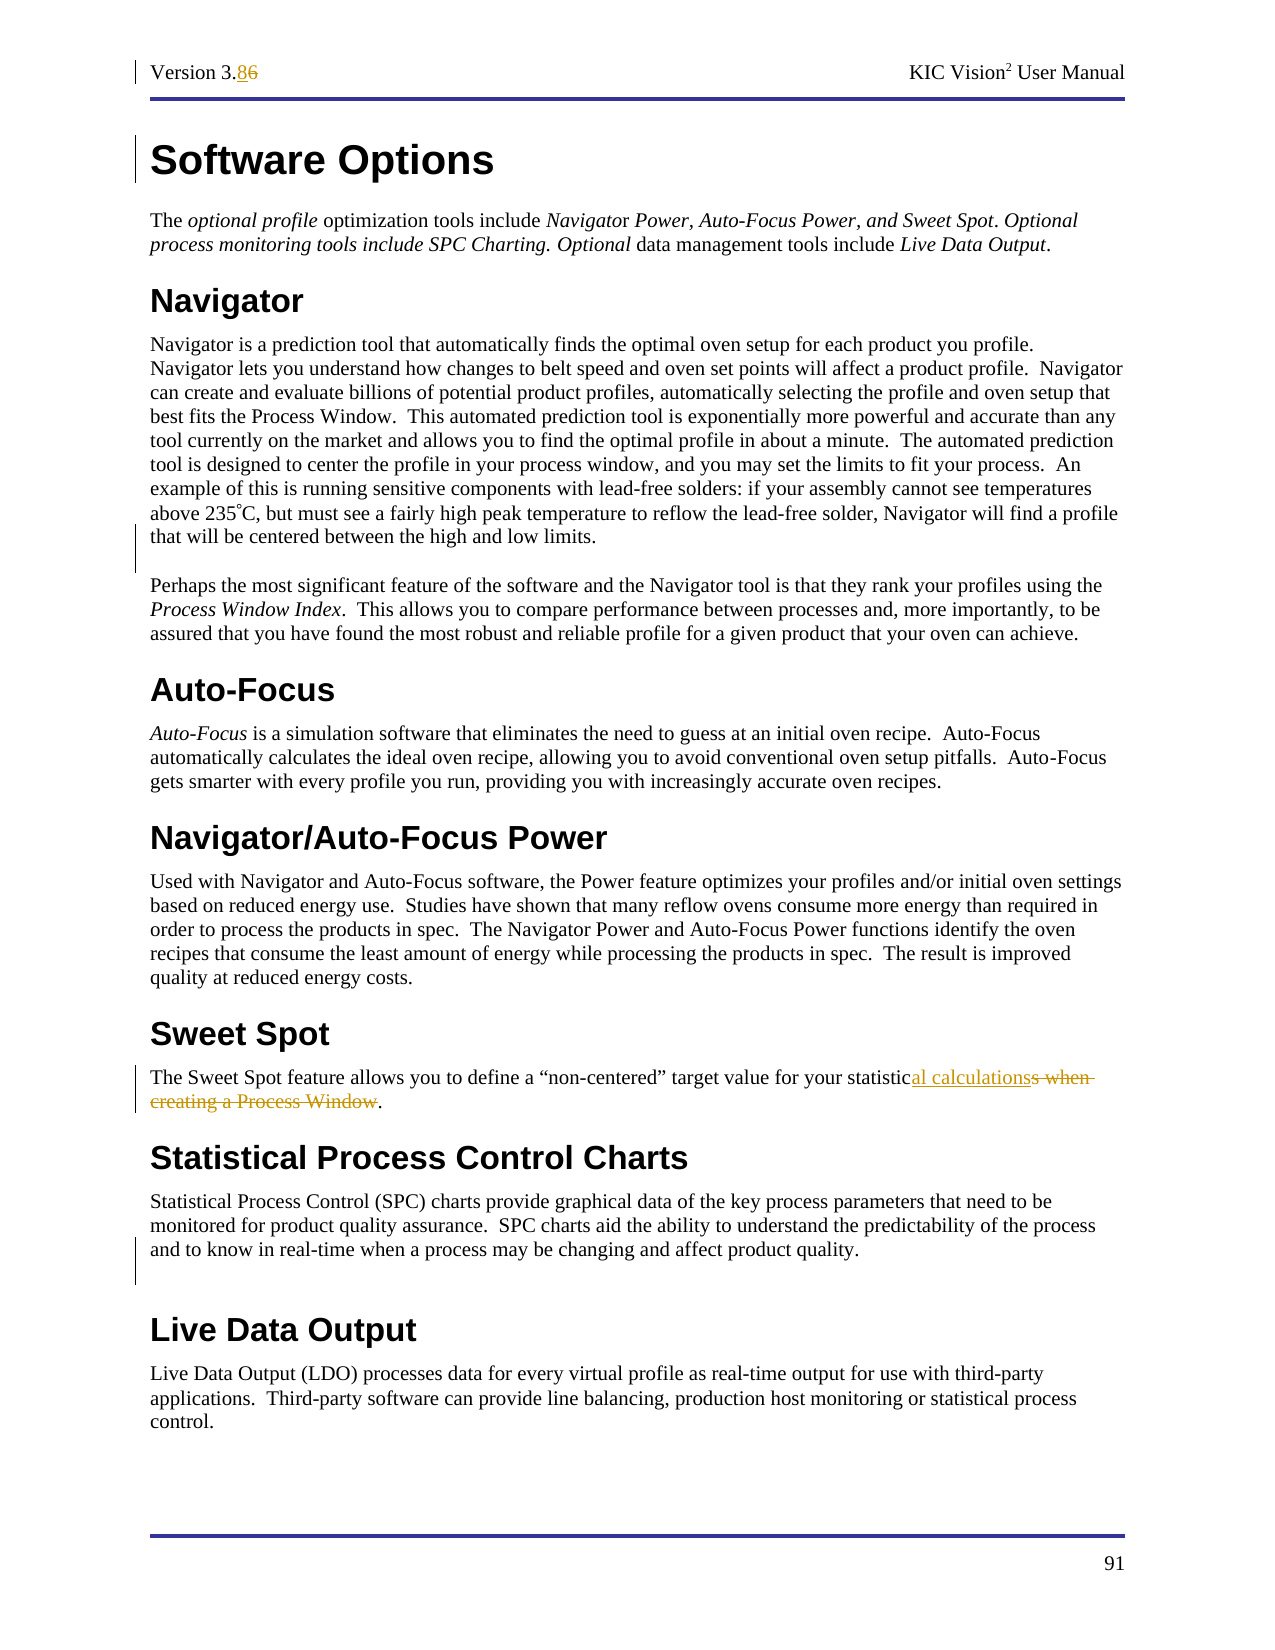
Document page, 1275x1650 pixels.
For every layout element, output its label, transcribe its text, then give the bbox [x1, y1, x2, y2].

subtitle Navigator [150, 281, 1125, 319]
subtitle Statistical Process Control Charts [150, 1138, 1125, 1177]
text Live Data Output (LDO) processes data for every virtual profile as real-time output for use with third-party applications. Third-party software can provide line balancing, production host monitoring or statistical process control. [150, 1361, 1125, 1433]
subtitle Live Data Output [150, 1310, 1125, 1349]
text The optional profile optimization tools include Navigator Power, Auto-Focus Power, and Sweet Spot. Optional process monitoring tools include SPC Charting. Optional data management tools include Live Data Output. [150, 208, 1125, 256]
subtitle Sweet Spot [150, 1014, 1125, 1053]
subtitle Navigator/Auto-Focus Power [150, 818, 1125, 856]
text Navigator is a prediction tool that automatically finds the optimal oven setup for each product you profile. Navigator lets you understand how changes to belt speed and oven set points will affect a product profile. Navigator can create and evaluate billions of potential product profiles, automatically selecting the profile and oven setup that best fits the Process Window. This automated prediction tool is exponentially more powerful and accurate than any tool currently on the market and allows you to find the optimal profile in about a minute. The automated prediction tool is designed to center the profile in your process window, and you may set the limits to fit your process. An example of this is running sensitive components with lead-free solders: if your assembly cannot see temperatures above 235C, but must see a fairly high peak temperature to reflow the lead-free solder, Navigator will find a profile that will be centered between the high and low limits. [150, 332, 1125, 548]
text Statistical Process Control (SPC) charts provide graphical data of the key process parameters that need to be monitored for product quality assurance. SPC charts aid the ability to understand the predictability of the process and to know in real-time when a process may be changing and affect product quality. [150, 1189, 1125, 1261]
subtitle Software Options [150, 135, 1125, 183]
text The Sweet Spot feature allows you to define a “non-centered” target value for your statistic. [150, 1065, 1125, 1113]
subtitle Auto-Focus [150, 670, 1125, 708]
text Auto-Focus is a simulation software that eliminates the need to guess at an initial oven recipe. Auto-Focus automatically calculates the ideal oven recipe, allowing you to avoid conventional oven setup pitfalls. Auto-Focus gets smarter with every profile you run, providing you with increasingly accurate oven recipes. [150, 721, 1125, 793]
text Used with Navigator and Auto-Focus software, the Power feature optimizes your profiles and/or initial oven settings based on reduced energy use. Studies have shown that many reflow ovens consume more energy than required in order to process the products in spec. The Navigator Power and Auto-Focus Power functions identify the oven recipes that consume the least amount of energy while processing the products in spec. The result is improved quality at reduced energy costs. [150, 869, 1125, 989]
text Perhaps the most significant feature of the software and the Navigator tool is that they rank your profiles using the Process Window Index. This allows you to compare performance between processes and, more importantly, to be assured that you have found the most robust and reliable profile for a given product that your oven can achieve. [150, 573, 1125, 645]
